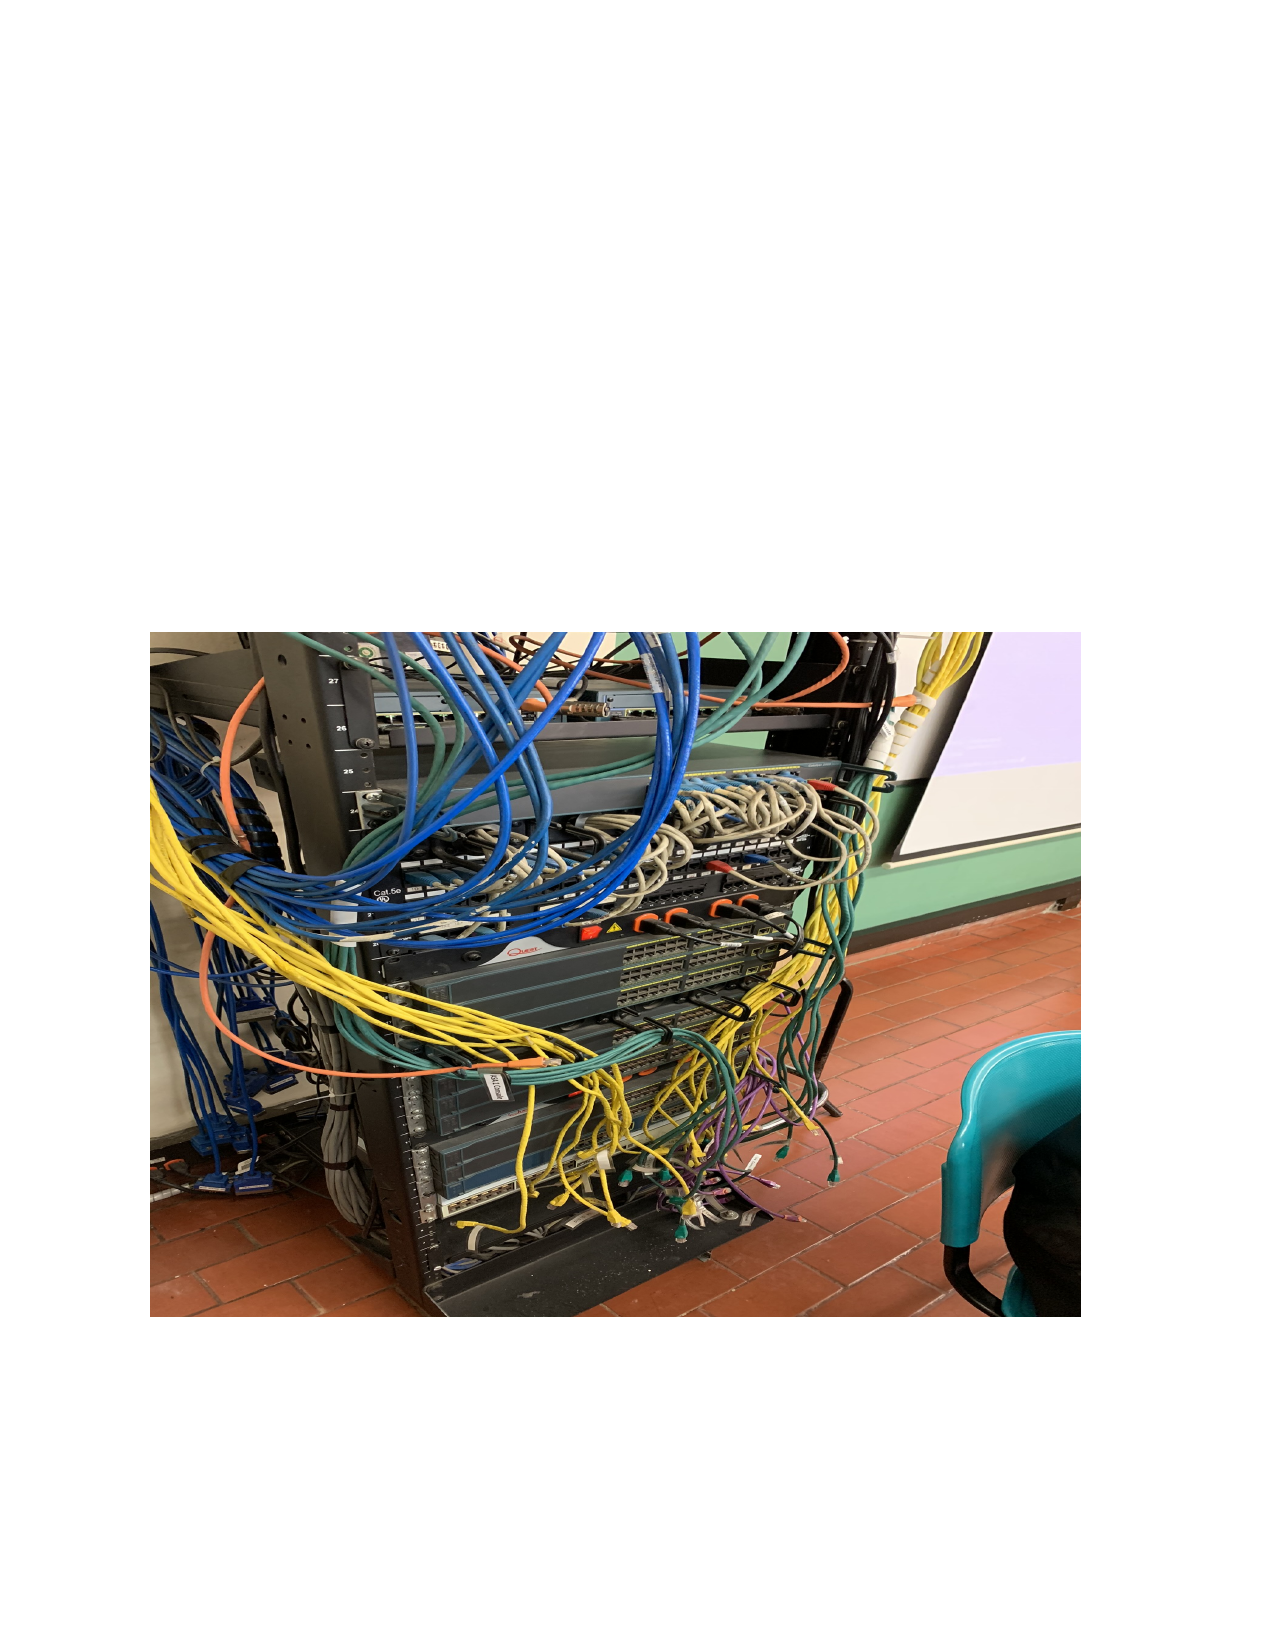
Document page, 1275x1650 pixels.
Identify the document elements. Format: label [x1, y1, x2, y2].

picture [150, 632, 1080, 1317]
